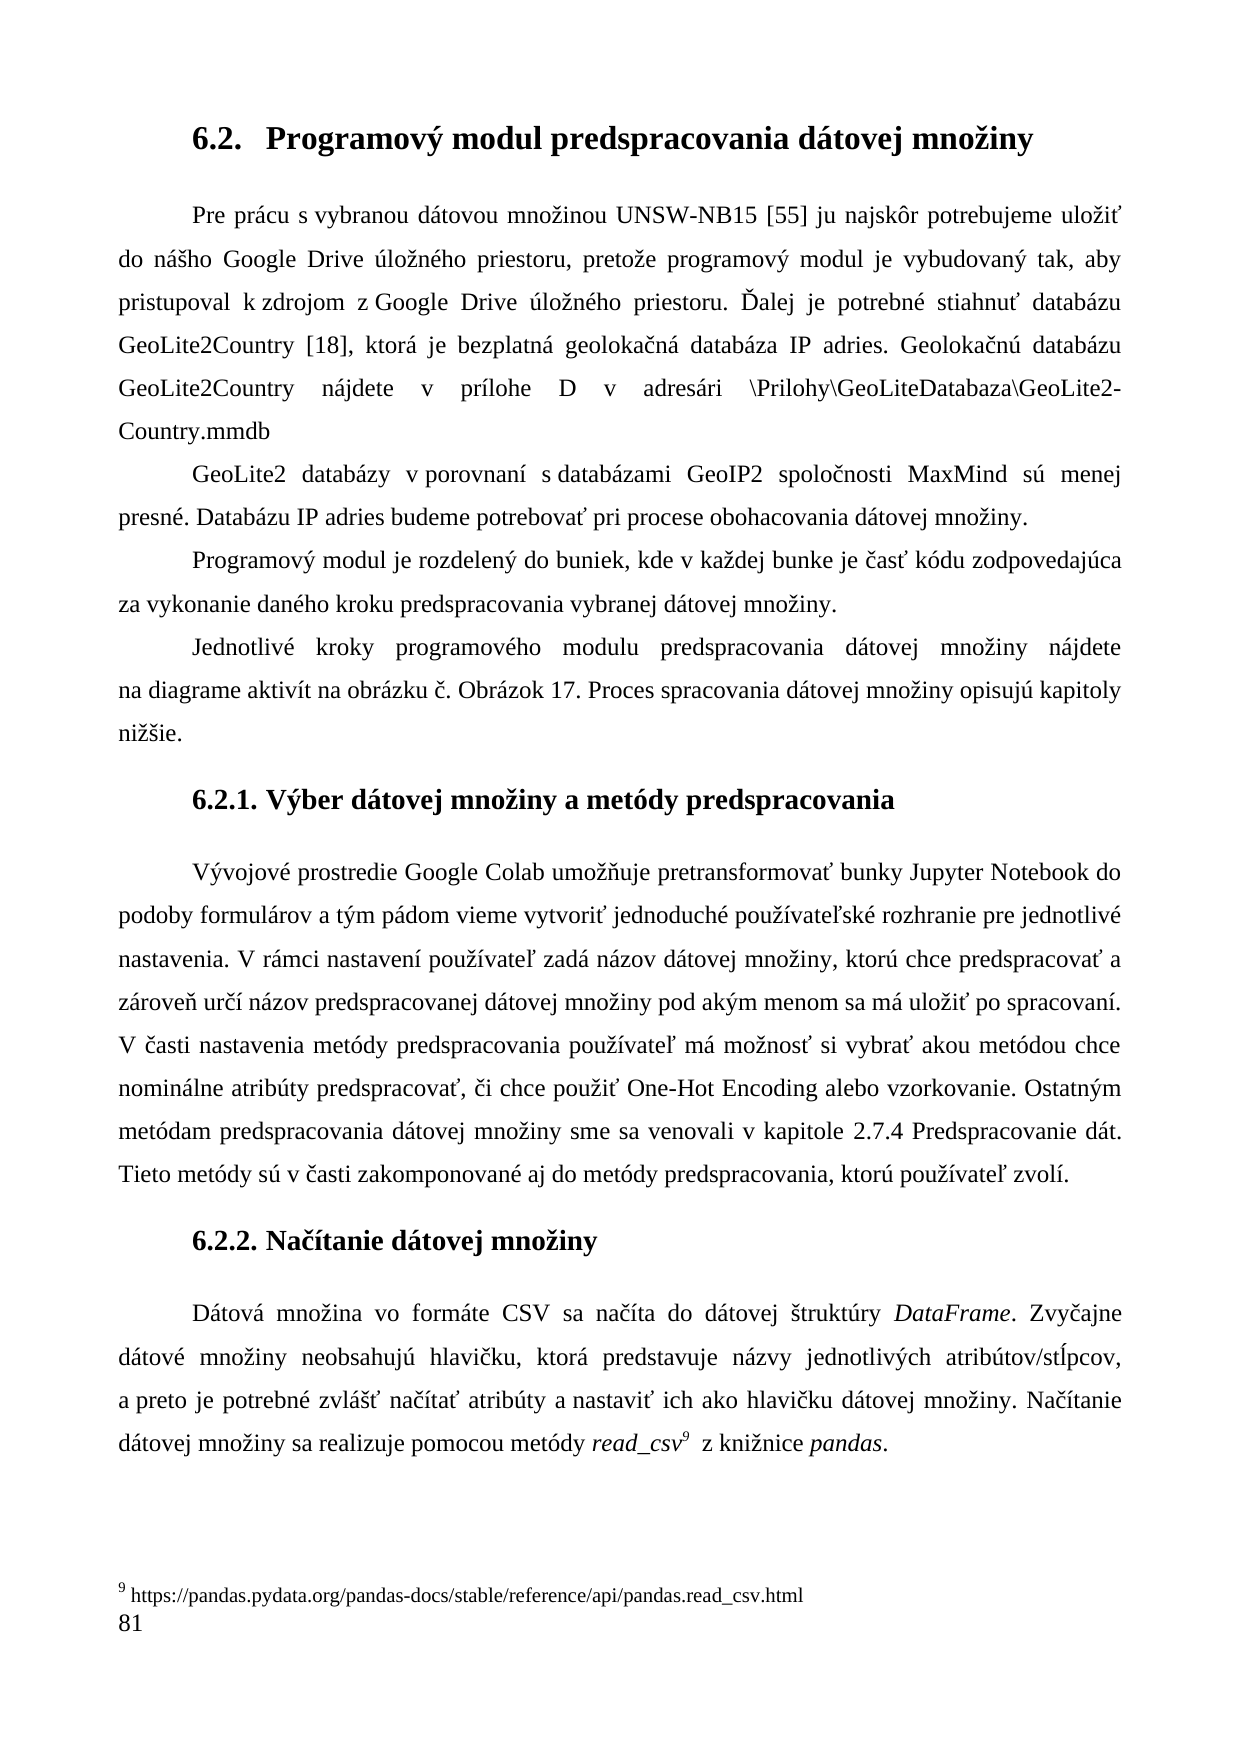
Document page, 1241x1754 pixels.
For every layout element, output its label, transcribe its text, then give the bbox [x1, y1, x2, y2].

text Jednotlivé kroky programového modulu predspracovania dátovej množiny nájdete na diagrame aktivít na obrázku č. 17. Proces spracovania dátovej množiny opisujú kapitoly nižšie. [118, 632, 1122, 747]
text Programový modul je rozdelený do buniek, kde v každej bunke je časť kódu zodpovedajúca za vykonanie daného kroku predspracovania vybranej dátovej množiny. [118, 546, 1122, 617]
text Dátová množina vo formáte CSV sa načíta do dátovej štruktúry DataFrame. Zvyčajne dátové množiny neobsahujú hlavičku, ktorá predstavuje názvy jednotlivých atribútov/stĺpcov, a preto je potrebné zvlášť načítať atribúty a nastaviť ich ako hlavičku dátovej množiny. Načítanie dátovej množiny sa realizuje pomocou metódy read_csv z knižnice pandas. [118, 1298, 1122, 1457]
text Pre prácu s vybranou dátovou množinou UNSW-NB15 [55] ju najskôr potrebujeme uložiť do nášho Google Drive úložného priestoru, pretože programový modul je vybudovaný tak, aby pristupoval k zdrojom z Google Drive úložného priestoru. Ďalej je potrebné stiahnuť databázu GeoLite2Country [18], ktorá je bezplatná geolokačná databáza IP adries. Geolokačnú databázu GeoLite2Country nájdete v prílohe D v adresári \Prilohy\GeoLiteDatabaza\GeoLite2-Country.mmdb [118, 201, 1122, 445]
text GeoLite2 databázy v porovnaní s databázami GeoIP2 spoločnosti MaxMind sú menej presné. Databázu IP adries budeme potrebovať pri procese obohacovania dátovej množiny. [118, 459, 1122, 531]
subtitle Programový modul predspracovania dátovej množiny [192, 118, 1122, 156]
subtitle Výber dátovej množiny a metódy predspracovania [192, 782, 1122, 816]
subtitle Načítanie dátovej množiny [192, 1223, 1122, 1257]
text Vývojové prostredie Google Colab umožňuje pretransformovať bunky Jupyter Notebook do podoby formulárov a tým pádom vieme vytvoriť jednoduché používateľské rozhranie pre jednotlivé nastavenia. V rámci nastavení používateľ zadá názov dátovej množiny, ktorú chce predspracovať a zároveň určí názov predspracovanej dátovej množiny pod akým menom sa má uložiť po spracovaní. V časti nastavenia metódy predspracovania používateľ má možnosť si vybrať akou metódou chce nominálne atribúty predspracovať, či chce použiť One-Hot Encoding alebo vzorkovanie. Ostatným metódam predspracovania dátovej množiny sme sa venovali v kapitole 2.7.4 Predspracovanie dát. Tieto metódy sú v časti zakomponované aj do metódy predspracovania, ktorú používateľ zvolí. [118, 857, 1122, 1188]
